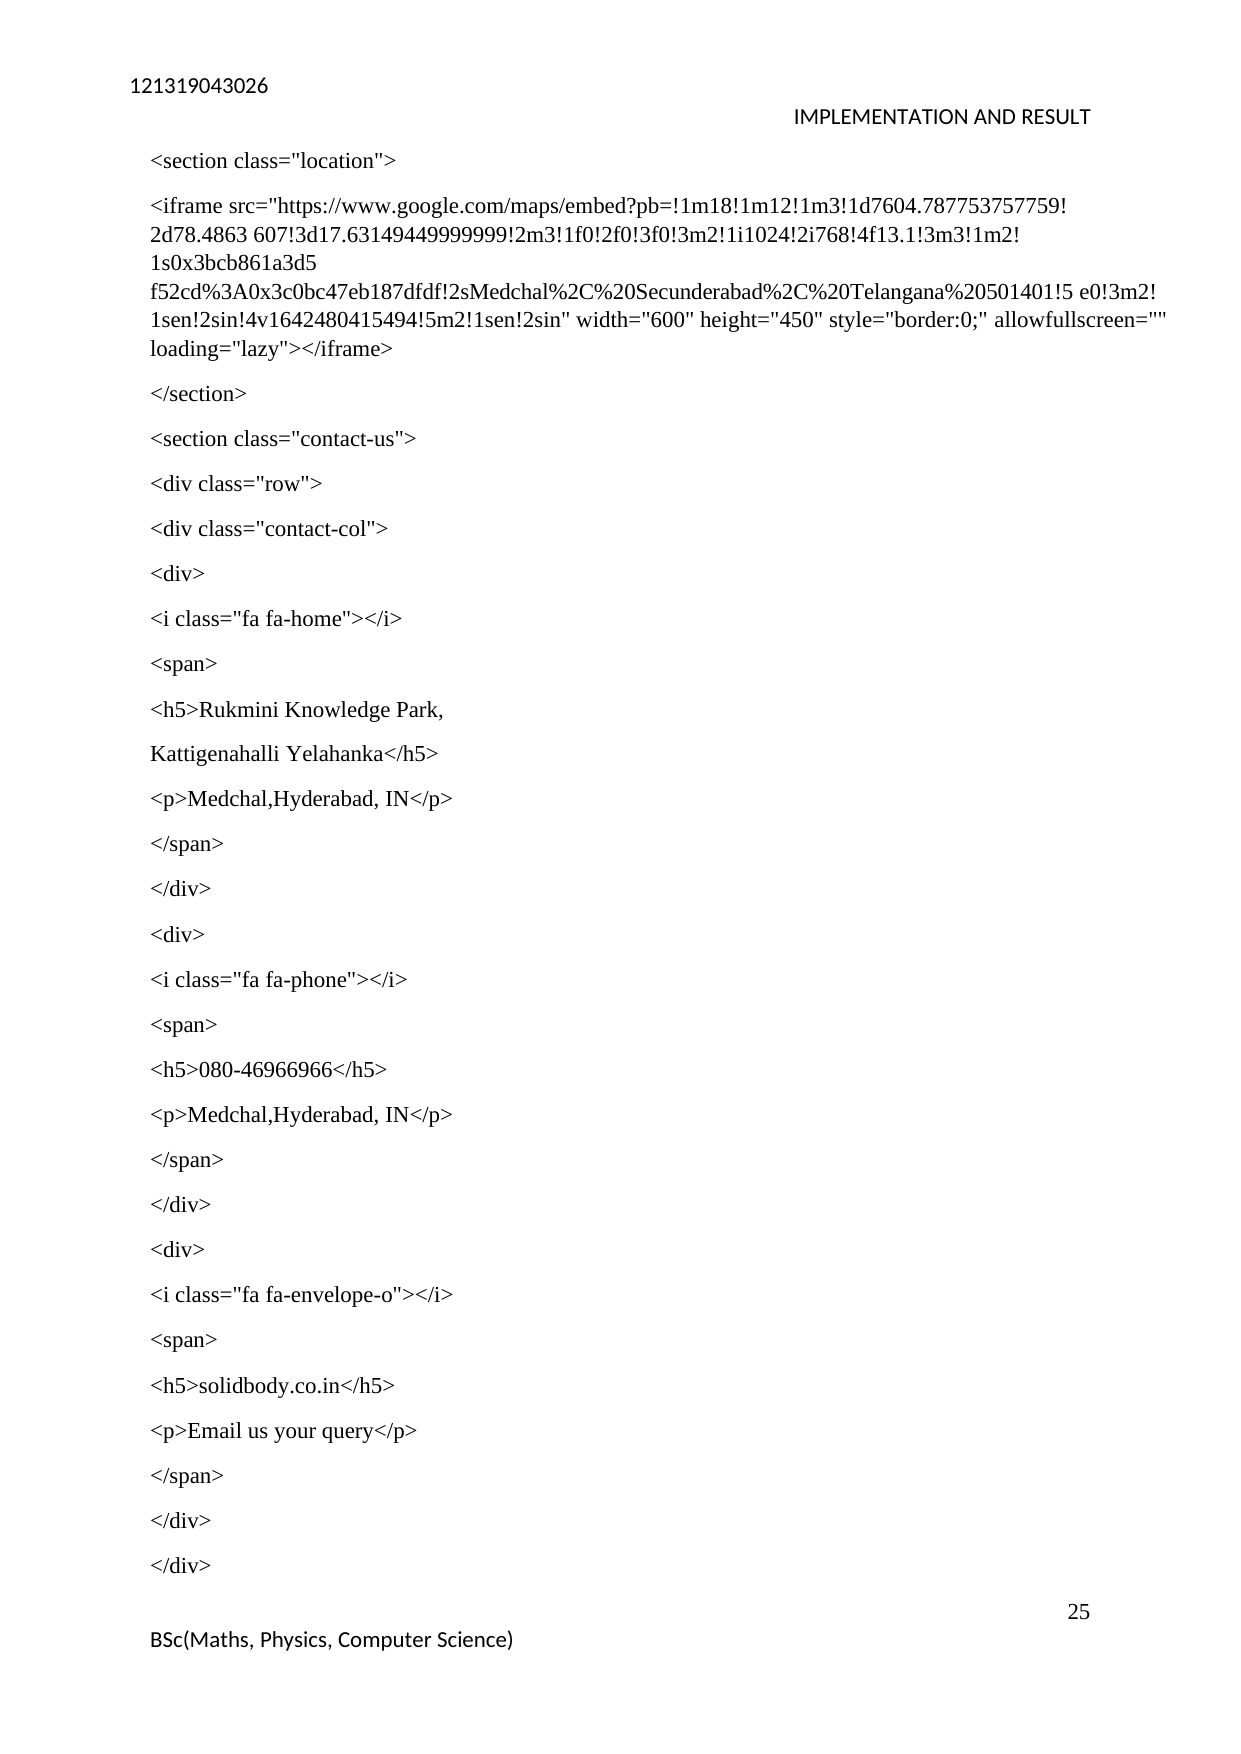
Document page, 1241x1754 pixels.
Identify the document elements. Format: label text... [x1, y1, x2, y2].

text <p>Medchal,Hyderabad, IN</p> [150, 785, 1167, 812]
text </section> [150, 380, 1167, 406]
text <h5>080-46966966</h5> [150, 1056, 1167, 1082]
text <div class="contact-col"> [150, 515, 1167, 541]
text </span> [150, 1462, 1167, 1488]
text </span> [150, 1146, 1167, 1173]
text </div> [150, 1191, 1167, 1218]
text <div> [150, 1236, 1167, 1263]
text <span> [150, 1011, 1167, 1037]
text <span> [150, 1327, 1167, 1353]
text <h5>Rukmini Knowledge Park, Kattigenahalli Yelahanka</h5> [150, 696, 446, 767]
text <div> [150, 560, 1167, 587]
text </span> [150, 830, 1167, 857]
text <p>Email us your query</p> [150, 1417, 1167, 1443]
text f52cd%3A0x3c0bc47eb187dfdf!2sMedchal%2C%20Secunderabad%2C%20Telangana%20501401!5 e0!3m2!1sen!2sin!4v1642480415494!5m2!1sen!2sin" width="600" height="450" style="border:0;" allowfullscreen="" loading="lazy"></iframe> [150, 278, 1167, 361]
text <i class="fa fa-home"></i> [150, 605, 1167, 632]
text <div> [150, 921, 1167, 947]
text <i class="fa fa-envelope-o"></i> [150, 1282, 1167, 1308]
text <iframe src="https://www.google.com/maps/embed?pb=!1m18!1m12!1m3!1d7604.787753757759!2d78.4863 607!3d17.63149449999999!2m3!1f0!2f0!3f0!3m2!1i1024!2i768!4f13.1!3m3!1m2!1s0x3bcb861a3d5 [150, 192, 1088, 276]
text </div> [150, 875, 1167, 902]
text <div class="row"> [150, 470, 1167, 496]
text <section class="location"> [150, 147, 1167, 174]
text <span> [150, 650, 1167, 677]
text <p>Medchal,Hyderabad, IN</p> [150, 1101, 1167, 1127]
text <section class="contact-us"> [150, 425, 1167, 451]
text <h5>solidbody.co.in</h5> [150, 1372, 1167, 1398]
text <i class="fa fa-phone"></i> [150, 966, 1167, 992]
text </div> [150, 1552, 1167, 1579]
text </div> [150, 1507, 1167, 1533]
